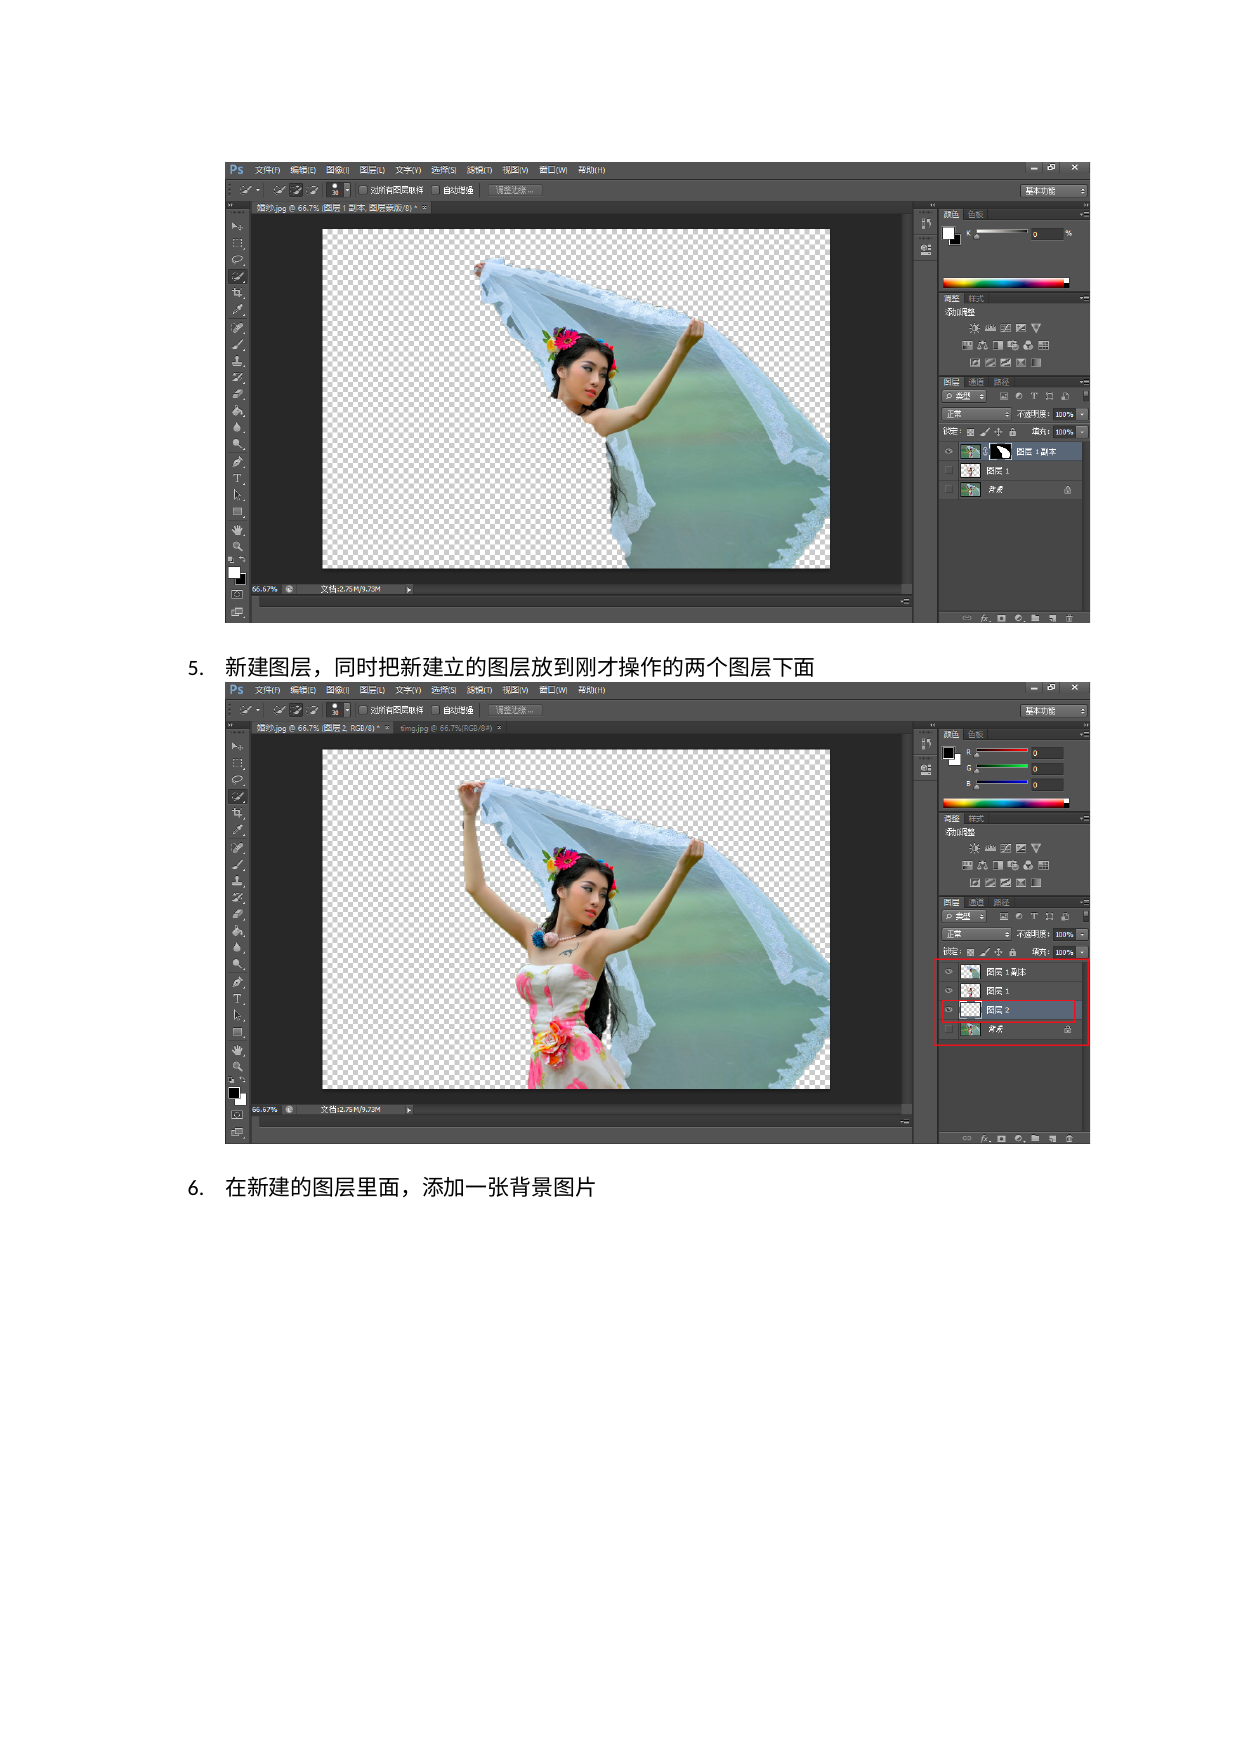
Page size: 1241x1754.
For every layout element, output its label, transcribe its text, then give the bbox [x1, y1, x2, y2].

picture [225, 682, 1091, 1144]
picture [225, 162, 1091, 623]
list 新建图层，同时把新建立的图层放到刚才操作的两个图层下面 [187, 649, 1053, 682]
list 在新建的图层里面，添加一张背景图片 [187, 1169, 1053, 1202]
